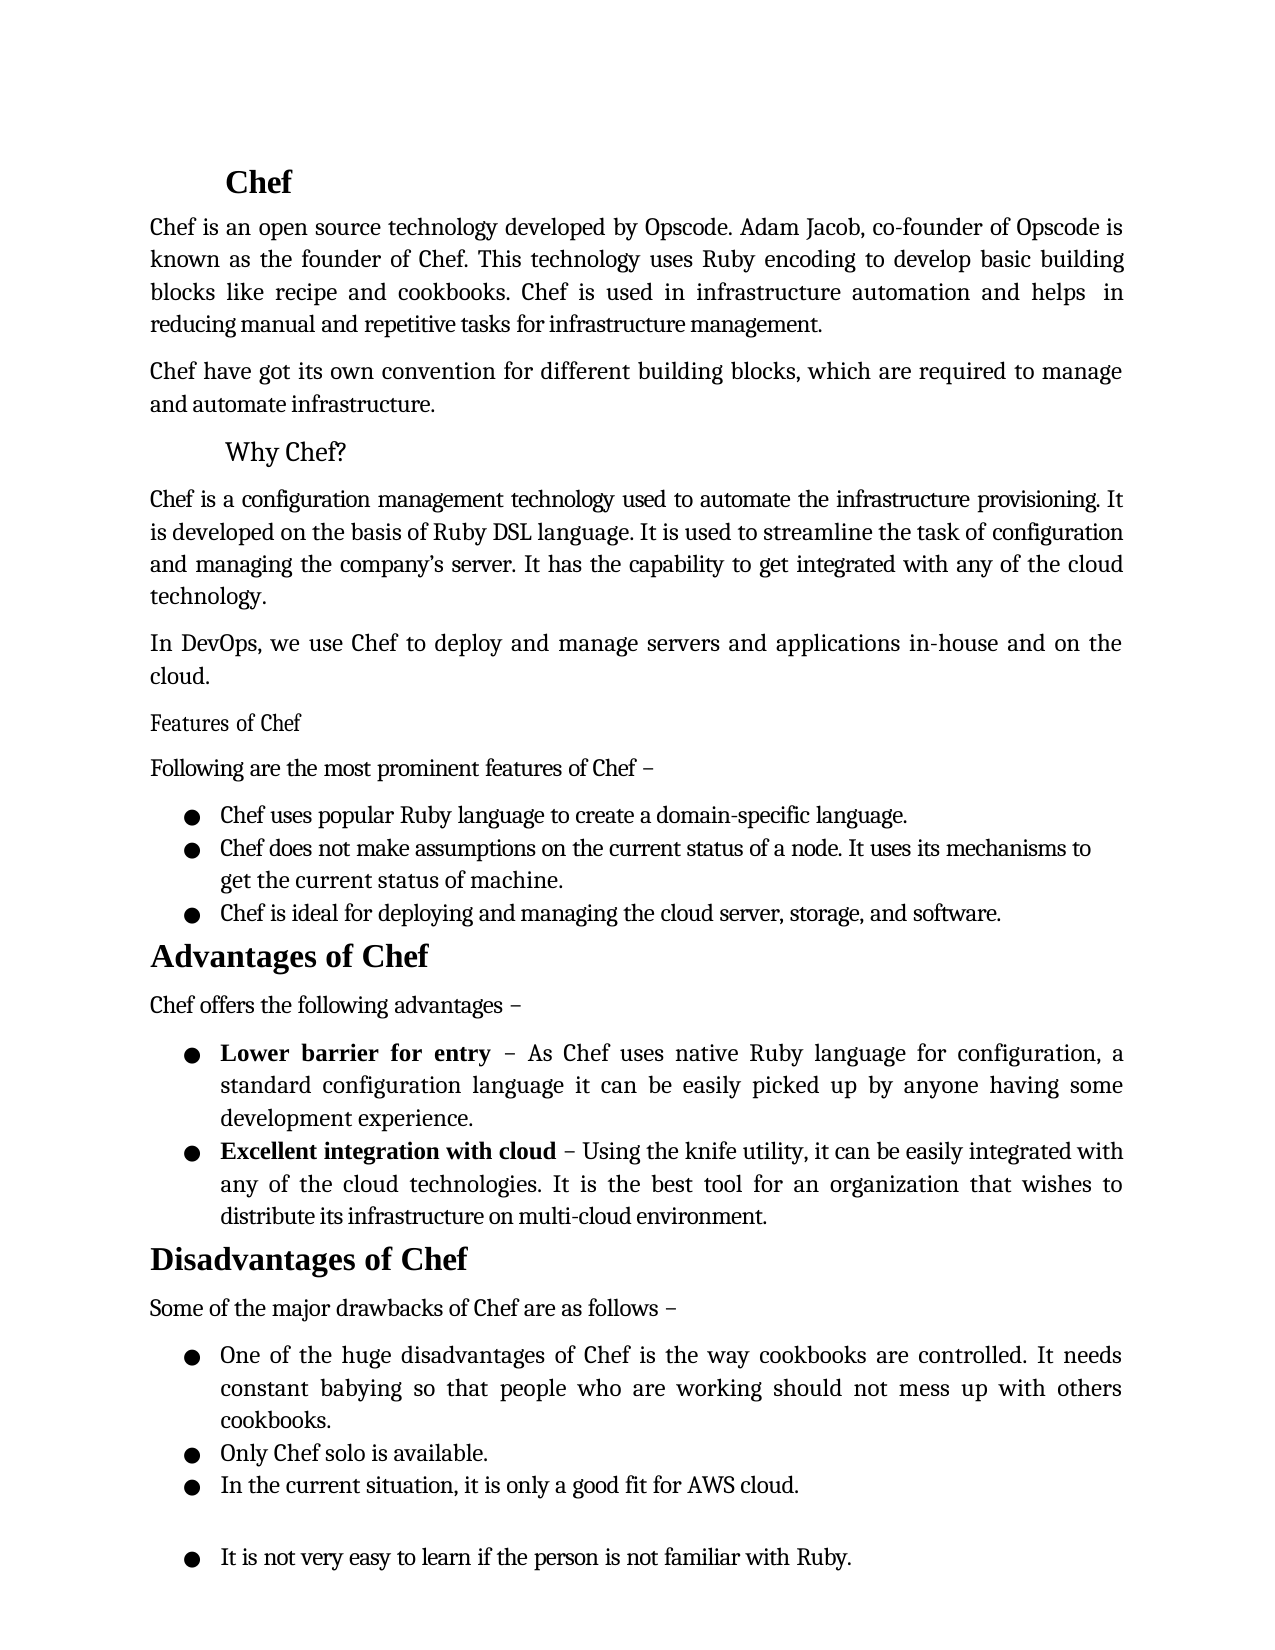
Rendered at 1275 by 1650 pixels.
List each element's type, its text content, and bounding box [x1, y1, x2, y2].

list One of the huge disadvantages of Chef is the way cookbooks are controlled. It needs constant babying so that people who are working should not mess up with others cookbooks. [183, 1341, 1124, 1435]
list Chef is ideal for deploying and managing the cloud server, storage, and software. [183, 898, 1275, 927]
text Following are the most prominent features of Chef − [150, 754, 1275, 782]
text Chef have got its own convention for different building blocks, which are required to manage and automate infrastructure. [150, 357, 1123, 418]
subtitle Disadvantages of Chef [150, 1239, 1275, 1277]
text Features of Chef [150, 709, 1275, 738]
list Only Chef solo is available. [183, 1438, 1275, 1467]
subtitle Advantages of Chef [150, 936, 1275, 974]
list Chef does not make assumptions on the current status of a node. It uses its mechanisms to get the current status of machine. [183, 834, 1120, 895]
text Chef is an open source technology developed by Opscode. Adam Jacob, co-founder of Opscode is known as the founder of Chef. This technology uses Ruby encoding to develop basic building blocks like recipe and cookbooks. Chef is used in infrastructure automation and helps in reducing manual and repetitive tasks for infrastructure management. [150, 213, 1124, 339]
list Chef uses popular Ruby language to create a domain-specific language. [183, 801, 1275, 830]
text Chef is a configuration management technology used to automate the infrastructure provisioning. It is developed on the basis of Ruby DSL language. It is used to streamline the task of configuration and managing the company’s server. It has the capability to get integrated with any of the cloud technology. [150, 485, 1124, 611]
text Some of the major drawbacks of Chef are as follows − [150, 1293, 1275, 1322]
list In the current situation, it is only a good fit for AWS cloud. [183, 1471, 1275, 1499]
list Lower barrier for entry − As Chef uses native Ruby language for configuration, a standard configuration language it can be easily picked up by anyone having some development experience. [183, 1038, 1125, 1133]
list It is not very easy to learn if the person is not familiar with Ruby. [183, 1542, 1275, 1571]
text Chef offers the following advantages − [150, 991, 1275, 1019]
subtitle Why Chef? [225, 436, 1275, 468]
subtitle Chef [225, 162, 1275, 200]
text In DevOps, we use Chef to deploy and manage servers and applications in-house and on the cloud. [150, 629, 1122, 691]
list Excellent integration with cloud − Using the knife utility, it can be easily integrated with any of the cloud technologies. It is the best tool for an organization that wishes to distribute its infrastructure on multi-cloud environment. [183, 1136, 1124, 1231]
